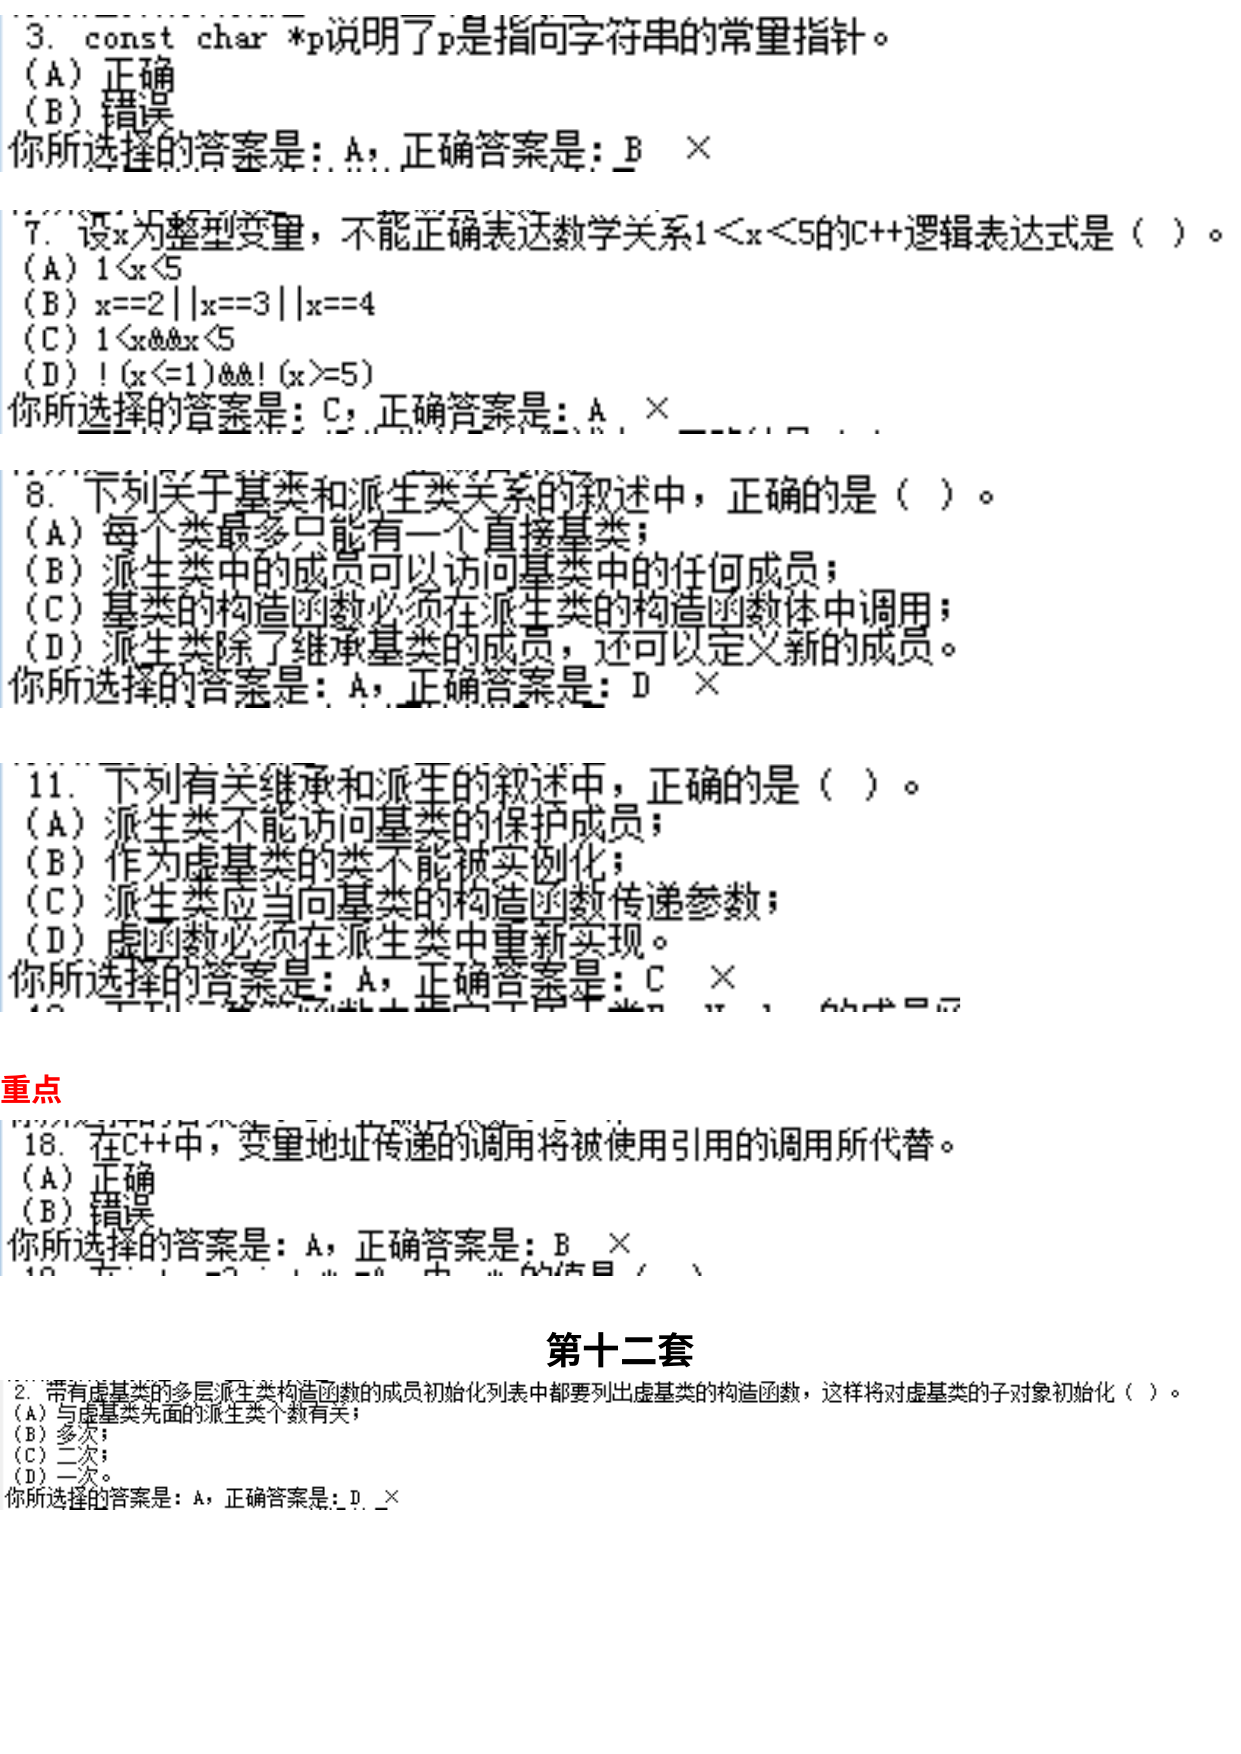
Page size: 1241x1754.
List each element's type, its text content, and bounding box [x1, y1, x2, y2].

picture [0, 210, 1241, 434]
picture [0, 1380, 1200, 1510]
picture [0, 763, 961, 1012]
text 重点 [0, 1056, 1240, 1121]
picture [0, 1120, 1005, 1276]
picture [0, 470, 1041, 708]
text 第十二套 [0, 1316, 1240, 1381]
picture [0, 15, 913, 172]
